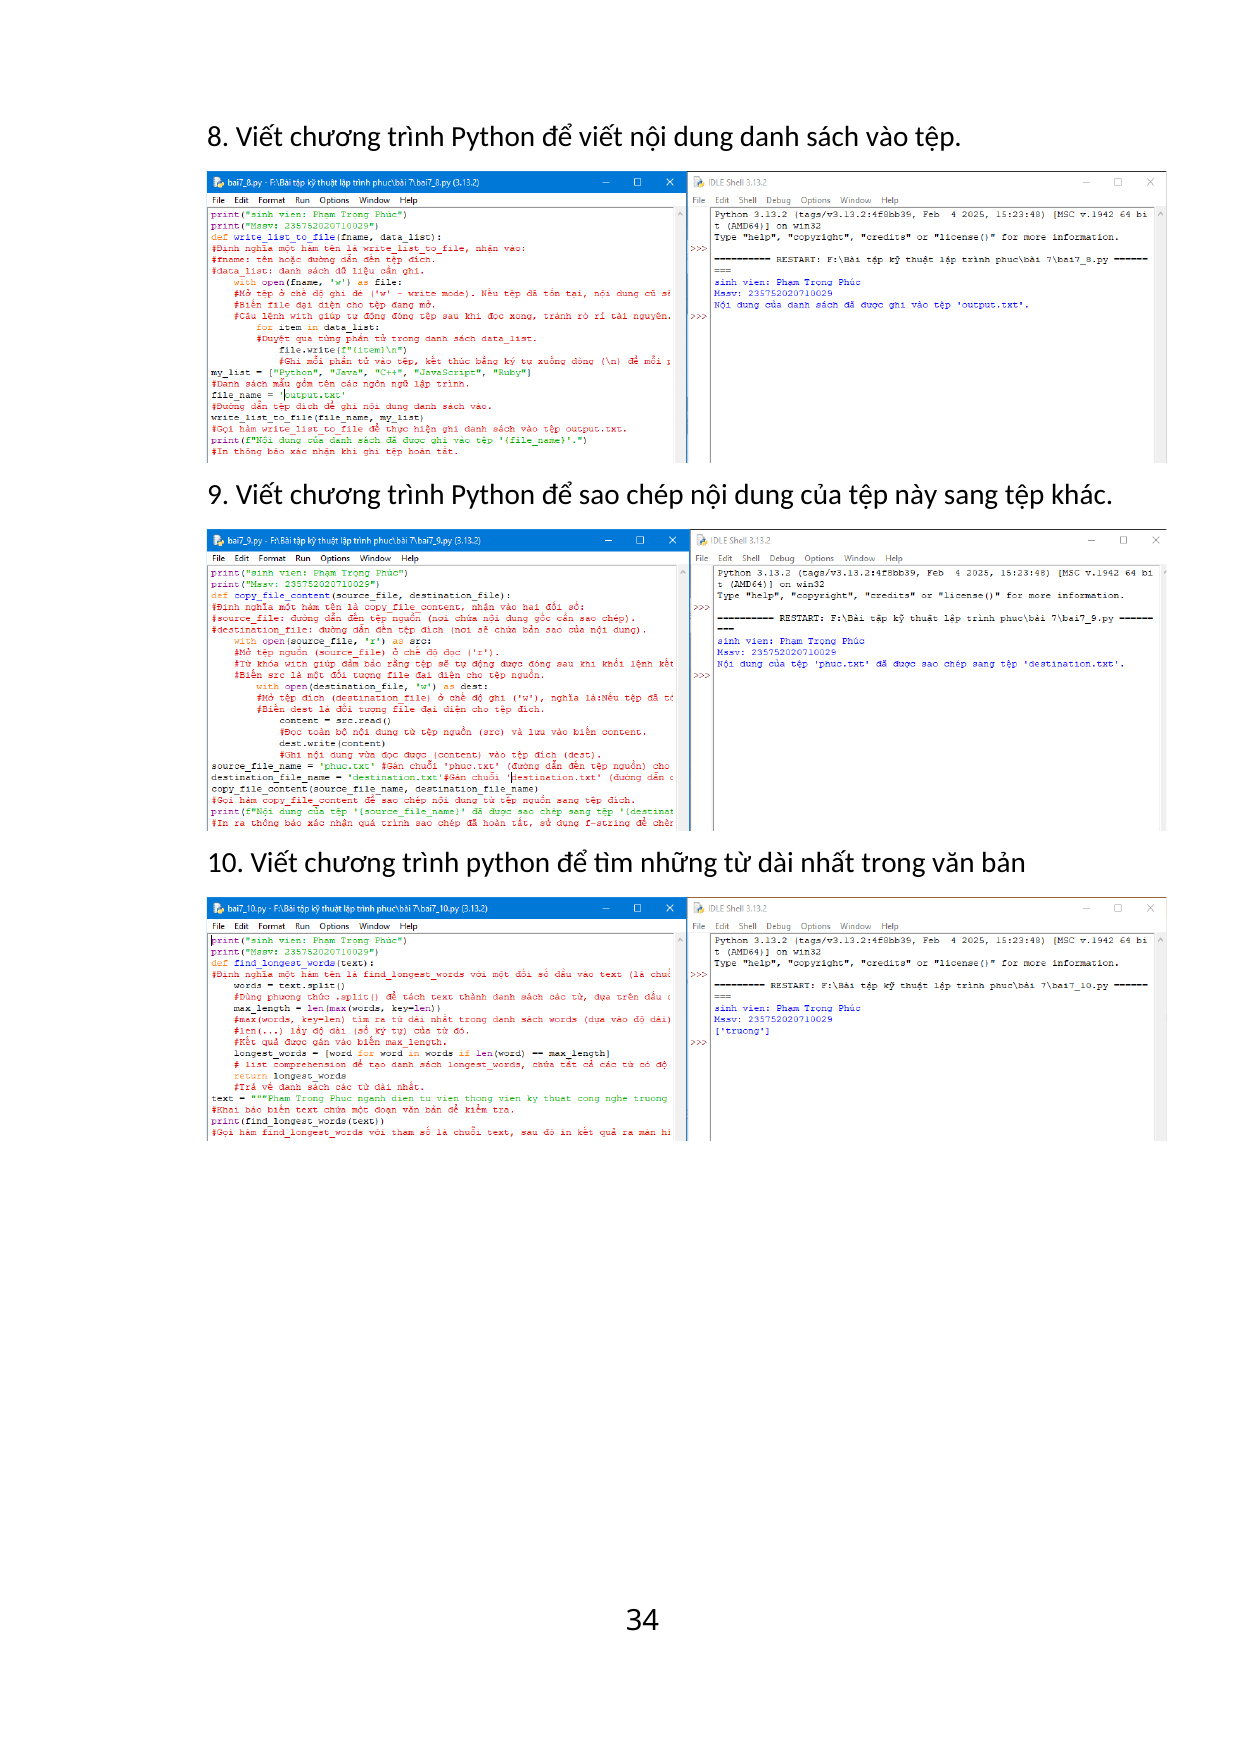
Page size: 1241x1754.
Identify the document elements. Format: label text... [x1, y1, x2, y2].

list 8. Viết chương trình Python để viết nội dung danh sách vào tệp. [207, 118, 1122, 154]
list 9. Viết chương trình Python để sao chép nội dung của tệp này sang tệp khác. [207, 476, 1122, 512]
picture [206, 529, 1167, 831]
list 10. Viết chương trình python để tìm những từ dài nhất trong văn bản [207, 844, 1122, 880]
picture [206, 897, 1167, 1141]
picture [206, 171, 1167, 463]
